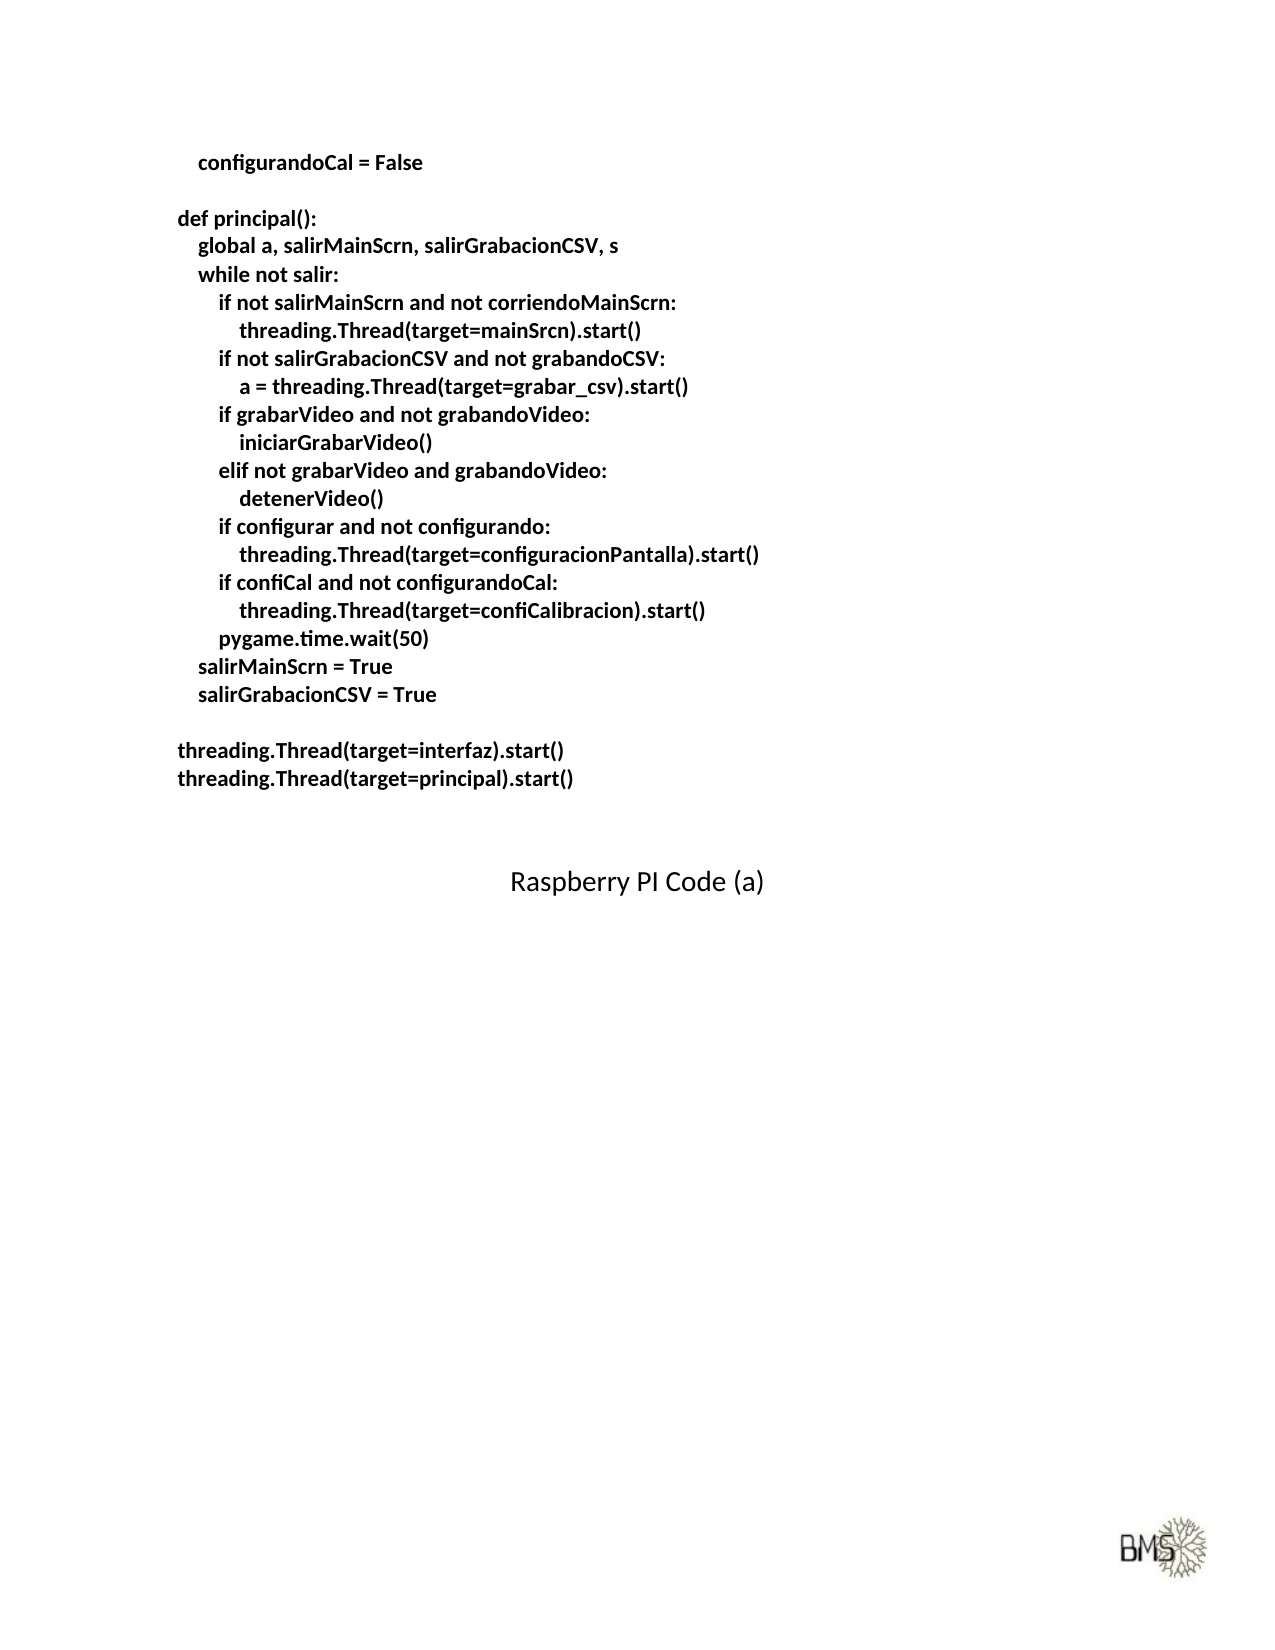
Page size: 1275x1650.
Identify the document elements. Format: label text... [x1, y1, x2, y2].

text if confiCal and not configurandoCal: [177, 568, 1098, 596]
text threading.Thread(target=configuracionPantalla).start() [177, 540, 1098, 568]
text configurandoCal = False [177, 148, 1098, 176]
text threading.Thread(target=interfaz).start() [177, 736, 1098, 764]
text if configurar and not configurando: [177, 512, 1098, 540]
text iniciarGrabarVideo() [177, 428, 1098, 456]
text threading.Thread(target=confiCalibracion).start() [177, 596, 1098, 624]
text pygame.time.wait(50) [177, 624, 1098, 652]
text if not salirMainScrn and not corriendoMainScrn: [177, 288, 1098, 316]
text Raspberry PI Code (a) [177, 863, 1098, 899]
picture [1116, 1502, 1207, 1593]
text detenerVideo() [177, 484, 1098, 512]
text while not salir: [177, 260, 1098, 288]
text if not salirGrabacionCSV and not grabandoCSV: [177, 344, 1098, 372]
text global a, salirMainScrn, salirGrabacionCSV, s [177, 232, 1098, 260]
text if grabarVideo and not grabandoVideo: [177, 400, 1098, 428]
text salirGrabacionCSV = True [177, 680, 1098, 708]
text threading.Thread(target=mainSrcn).start() [177, 316, 1098, 344]
text a = threading.Thread(target=grabar_csv).start() [177, 372, 1098, 400]
text elif not grabarVideo and grabandoVideo: [177, 456, 1098, 484]
text salirMainScrn = True [177, 652, 1098, 680]
text def principal(): [177, 204, 1098, 232]
text threading.Thread(target=principal).start() [177, 764, 1098, 792]
